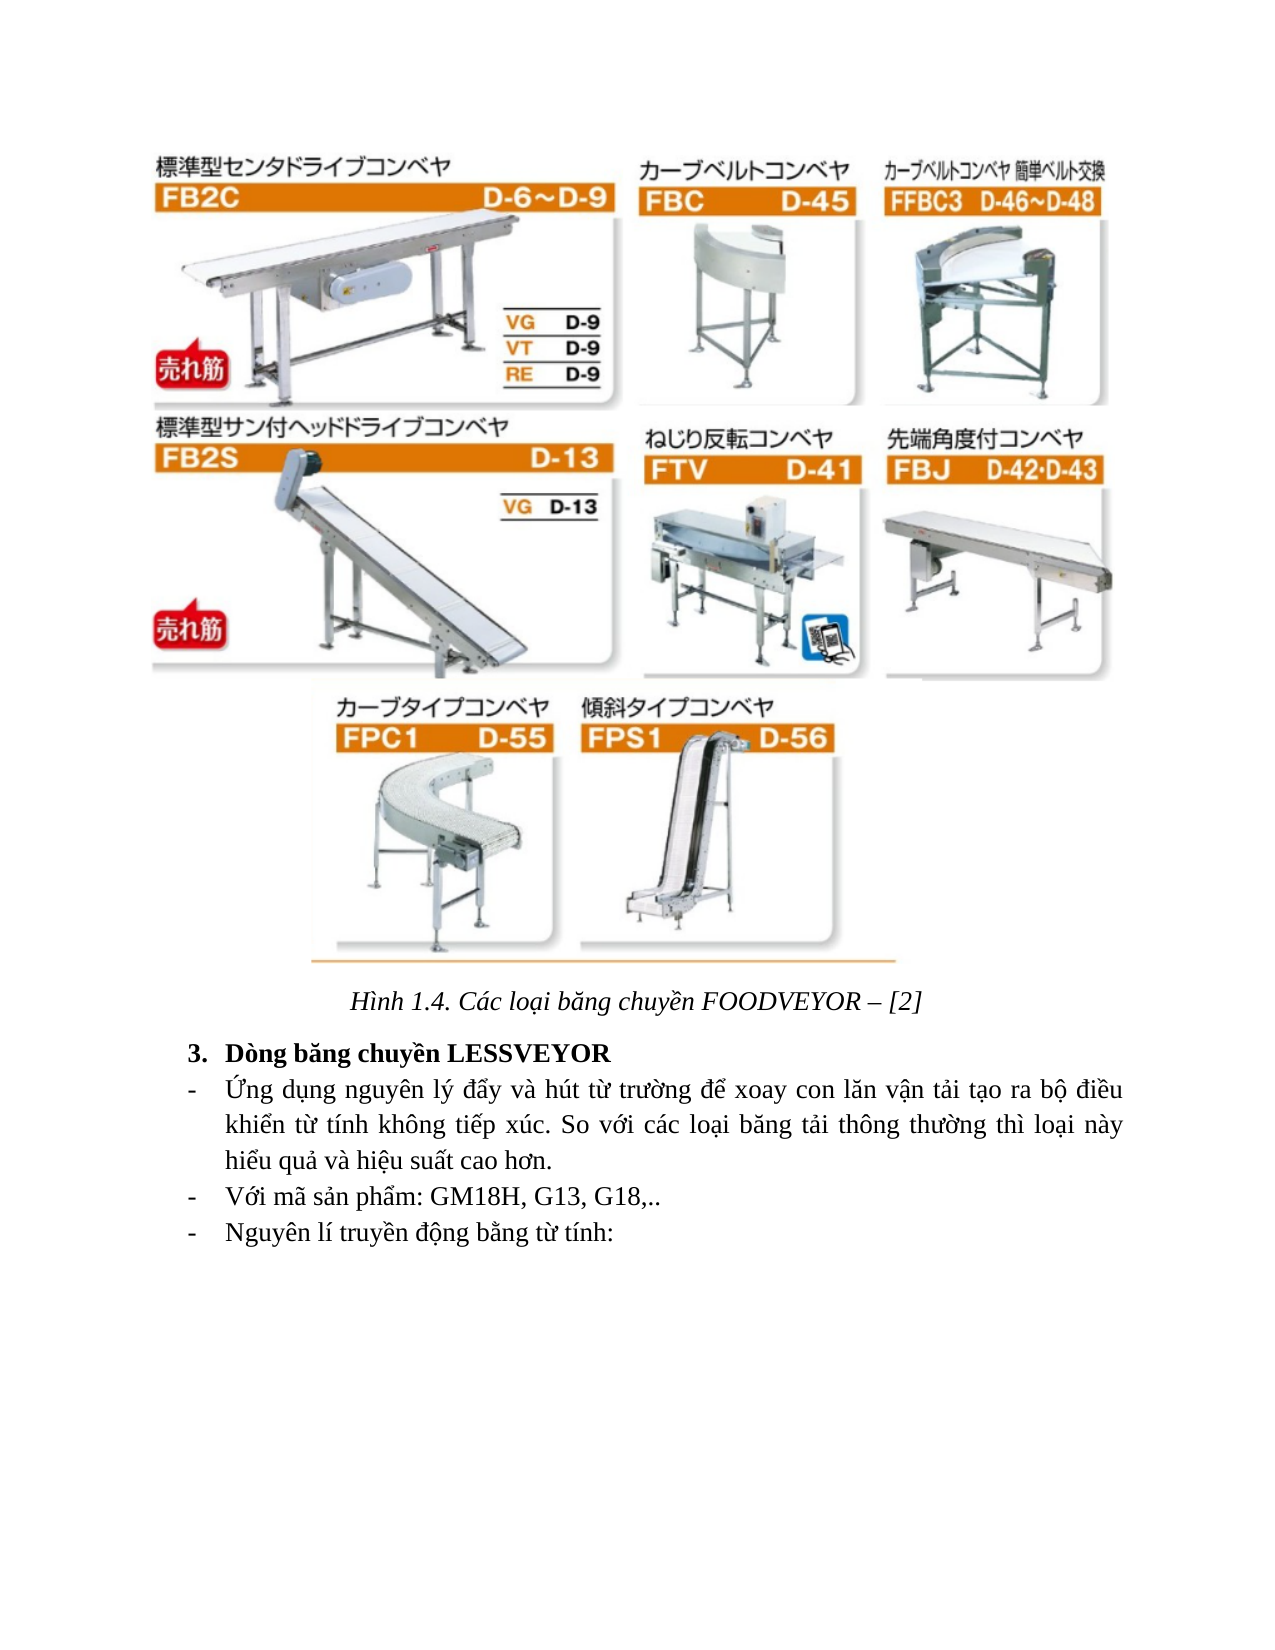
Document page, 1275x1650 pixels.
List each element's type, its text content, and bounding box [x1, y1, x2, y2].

list Nguyên lí truyền động bằng từ tính: [187, 1216, 1125, 1247]
picture [150, 150, 1125, 964]
list Với mã sản phẩm: GM18H, G13, G18,.. [187, 1180, 1125, 1211]
text Hình 1.4. Các loại băng chuyền FOODVEYOR – [2] [150, 985, 1125, 1016]
list Dòng băng chuyền LESSVEYOR [187, 1037, 1125, 1068]
list Ứng dụng nguyên lý đẩy và hút từ trường để xoay con lăn vận tải tạo ra bộ điều khiển từ tính không tiếp xúc. So với các loại băng tải thông thường thì loại này hiểu quả và hiệu suất cao hơn. [187, 1073, 1125, 1176]
